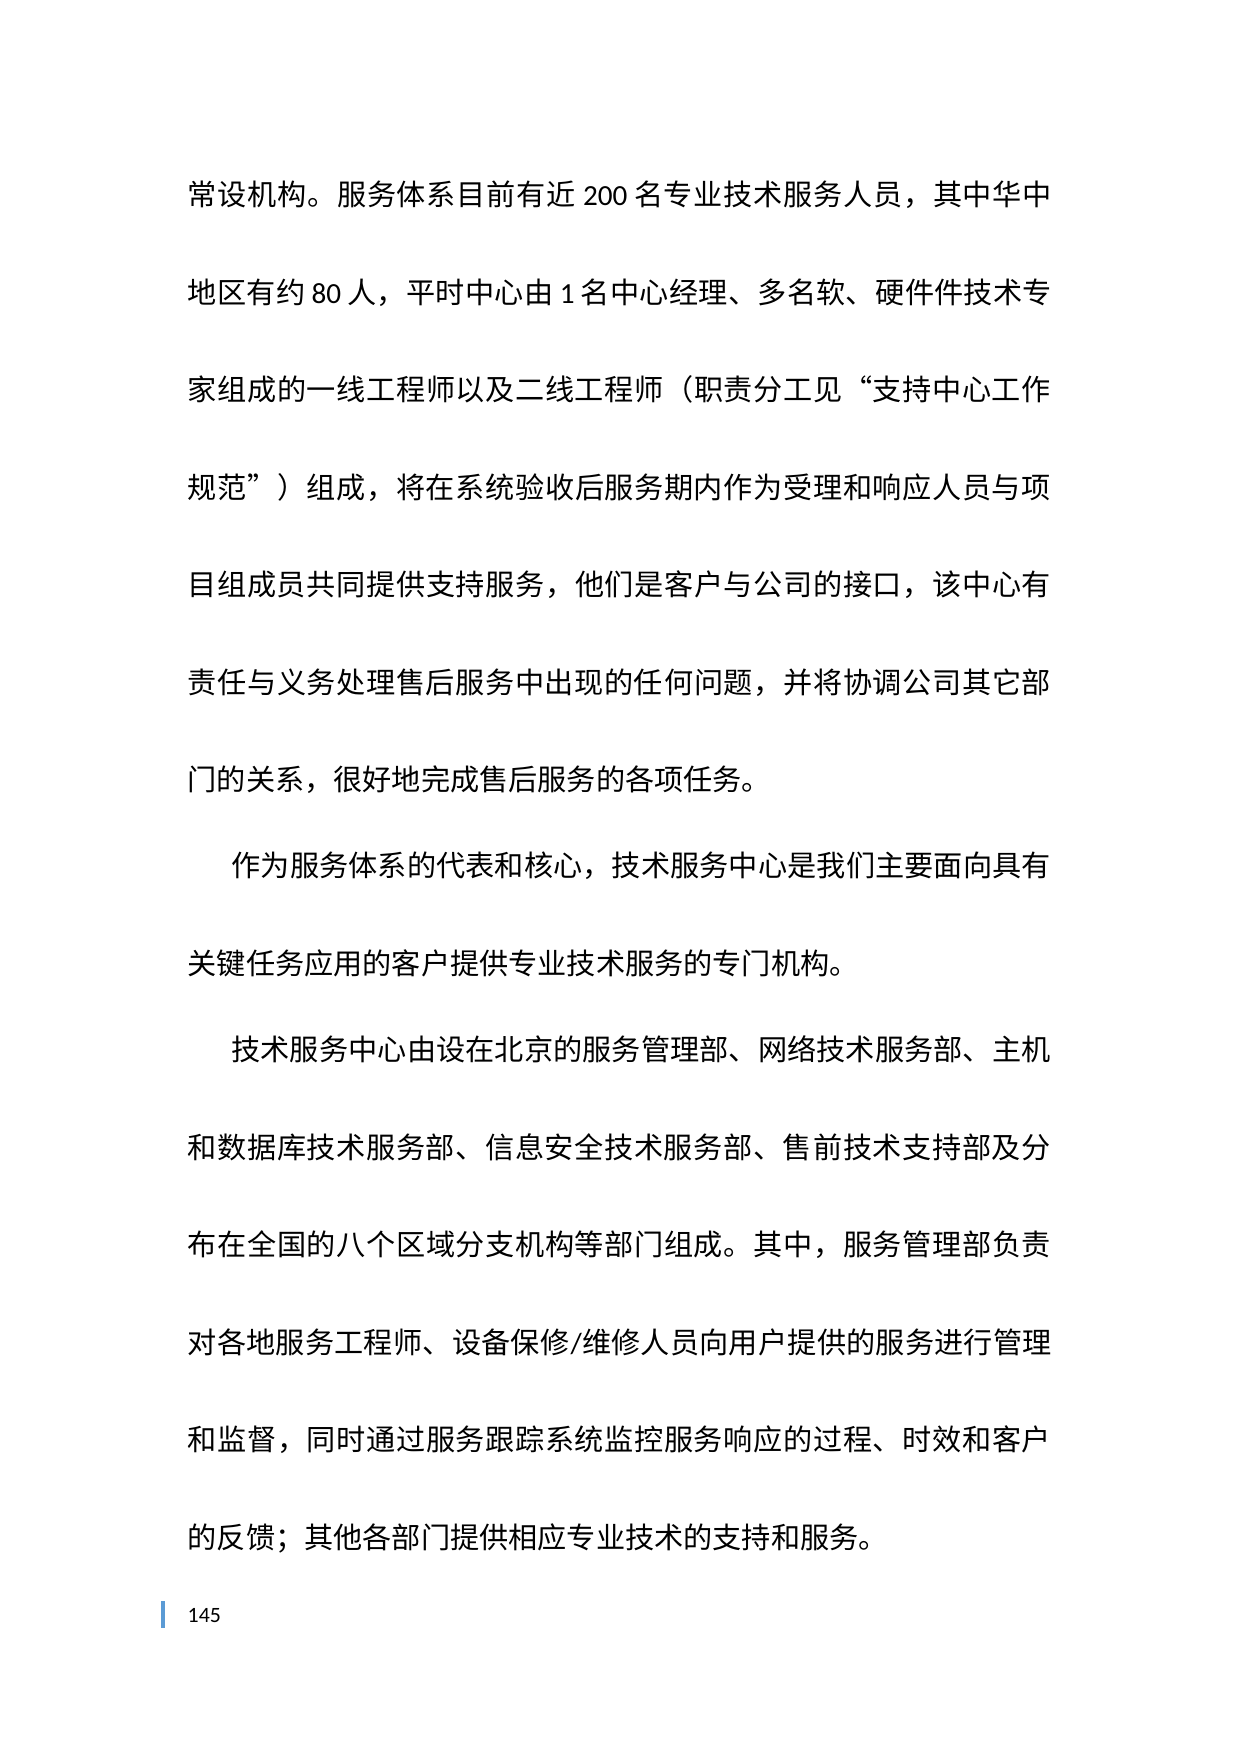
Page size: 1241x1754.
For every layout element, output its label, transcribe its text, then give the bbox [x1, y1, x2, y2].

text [187, 161, 1053, 811]
text 作为服务体系的代表和核心，技术服务中心是我们主要面向具有关键任务应用的客户提供专业技术服务的专门机构。 [187, 832, 1053, 994]
text 技术服务中心由设在北京的服务管理部、网络技术服务部、主机和数据库技术服务部、信息安全技术服务部、售前技术支持部及分布在全国的八个区域分支机构等部门组成。其中，服务管理部负责对各地服务工程师、设备保修/维修人员向用户提供的服务进行管理和监督，同时通过服务跟踪系统监控服务响应的过程、时效和客户的反馈；其他各部门提供相应专业技术的支持和服务。 [187, 1015, 1053, 1568]
